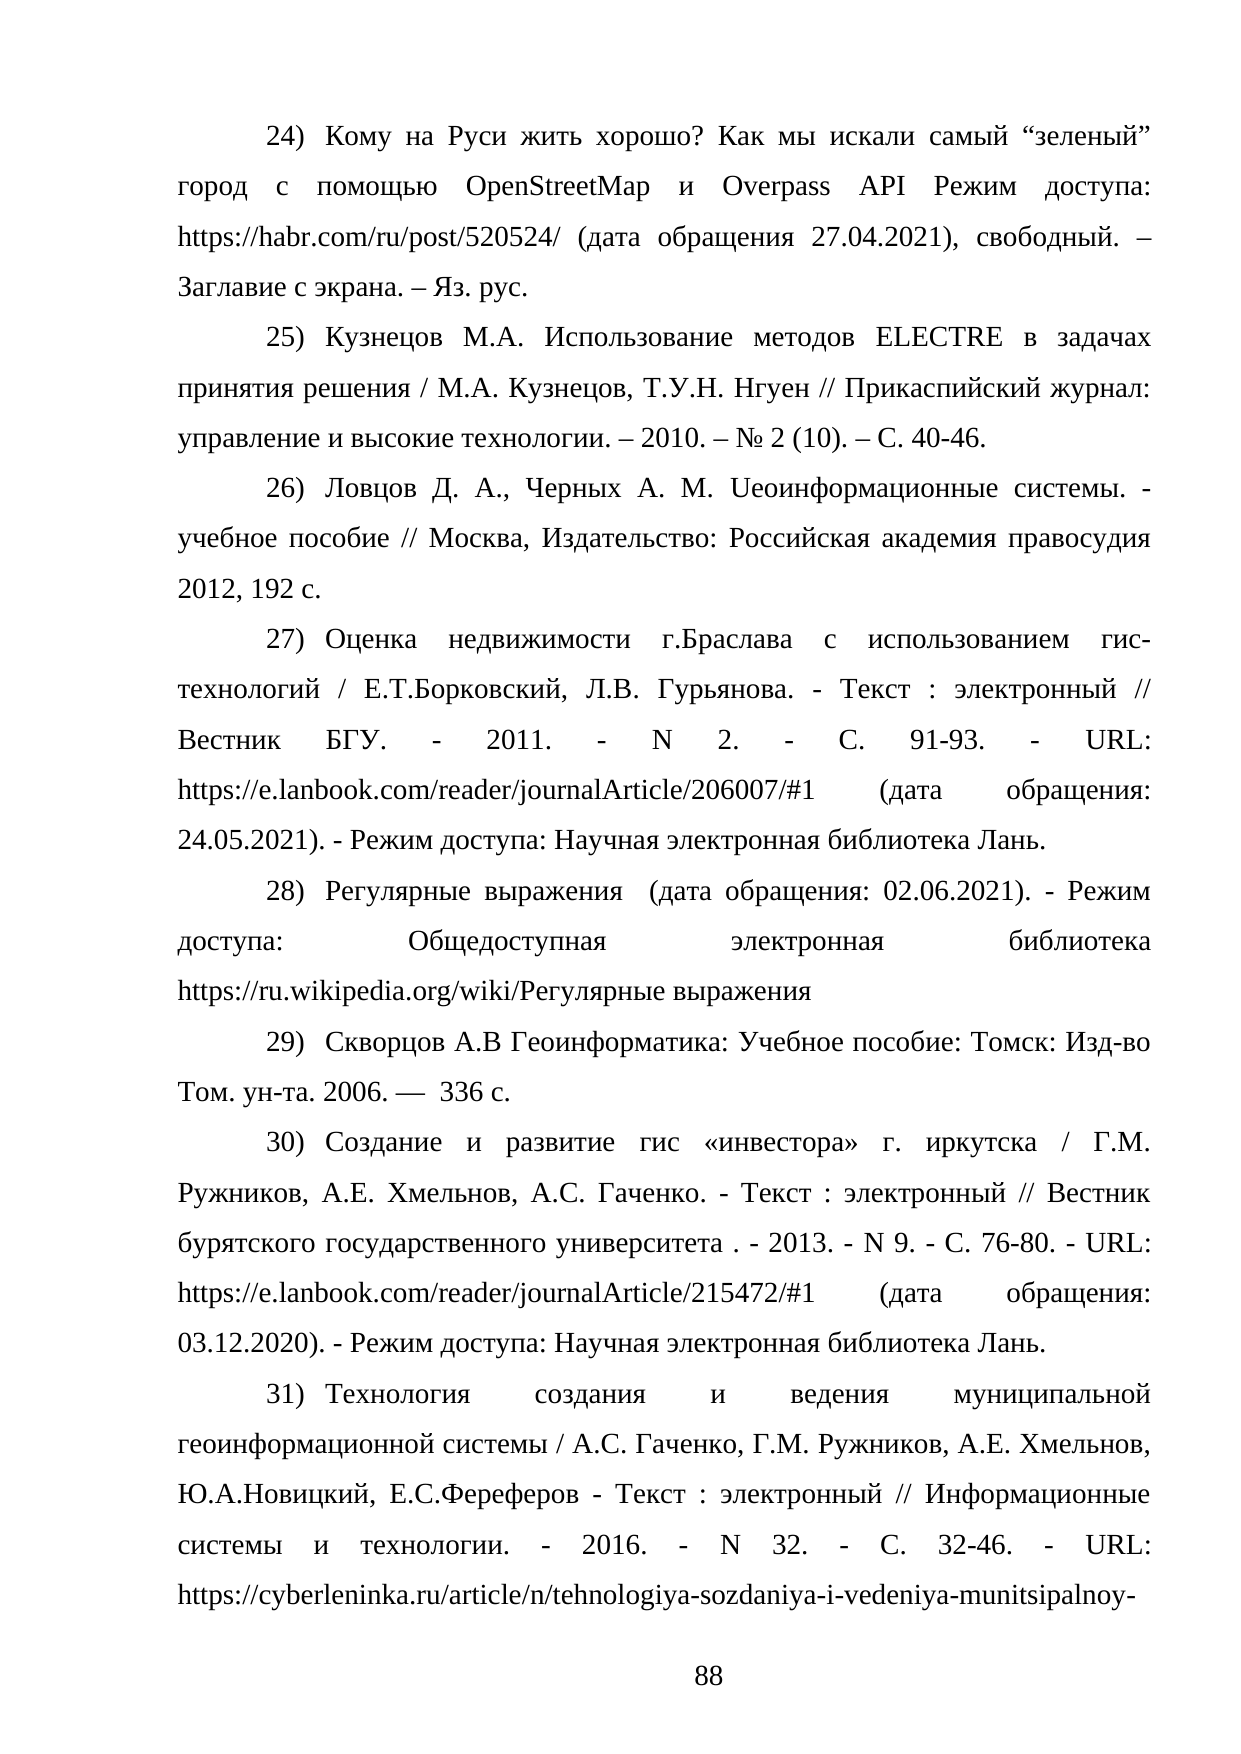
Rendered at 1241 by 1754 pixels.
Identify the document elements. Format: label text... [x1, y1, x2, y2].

list Оценка недвижимости г.Браслава с использованием гис-технологий / Е.Т.Борковский, Л.В. Гурьянова. - Текст : электронный // Вестник БГУ. - 2011. - N 2. - С. 91-93. - URL: https://e.lanbook.com/reader/journalArticle/206007/#1 (дата обращения: 24.05.2021). - Режим доступа: Научная электронная библиотека Лань. [177, 621, 1152, 856]
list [177, 1376, 1152, 1611]
list Регулярные выражения (дата обращения: 02.06.2021). - Режим доступа: Общедоступная электронная библиотека https://ru.wikipedia.org/wiki/Регулярные выражения [177, 873, 1152, 1007]
list Скворцов А.В Геоинформатика: Учебное пособие: Томск: Изд-во Том. ун-та. 2006. — 336 с. [177, 1024, 1152, 1108]
list Кузнецов М.А. Использование методов ELECTRE в задачах принятия решения / М.А. Кузнецов, Т.У.Н. Нгуен // Прикаспийский журнал: управление и высокие технологии. – 2010. – № 2 (10). – С. 40-46. [177, 319, 1152, 453]
list Кому на Руси жить хорошо? Как мы искали самый “зеленый” город с помощью OpenStreetMap и Overpass API Режим доступа: https://habr.com/ru/post/520524/ (дата обращения 27.04.2021), свободный. – Заглавие с экрана. – Яз. рус. [177, 118, 1152, 303]
list Создание и развитие гис «инвестора» г. иркутска / Г.М. Ружников, А.Е. Хмельнов, А.С. Гаченко. - Текст : электронный // Вестник бурятского государственного университета . - 2013. - N 9. - С. 76-80. - URL: https://e.lanbook.com/reader/journalArticle/215472/#1 (дата обращения: 03.12.2020). - Режим доступа: Научная электронная библиотека Лань. [177, 1124, 1152, 1359]
list Ловцов Д. А., Черных А. М. Uеоинформационные системы. -учебное пособие // Москва, Издательство: Российская академия правосудия 2012, 192 с. [177, 470, 1152, 604]
